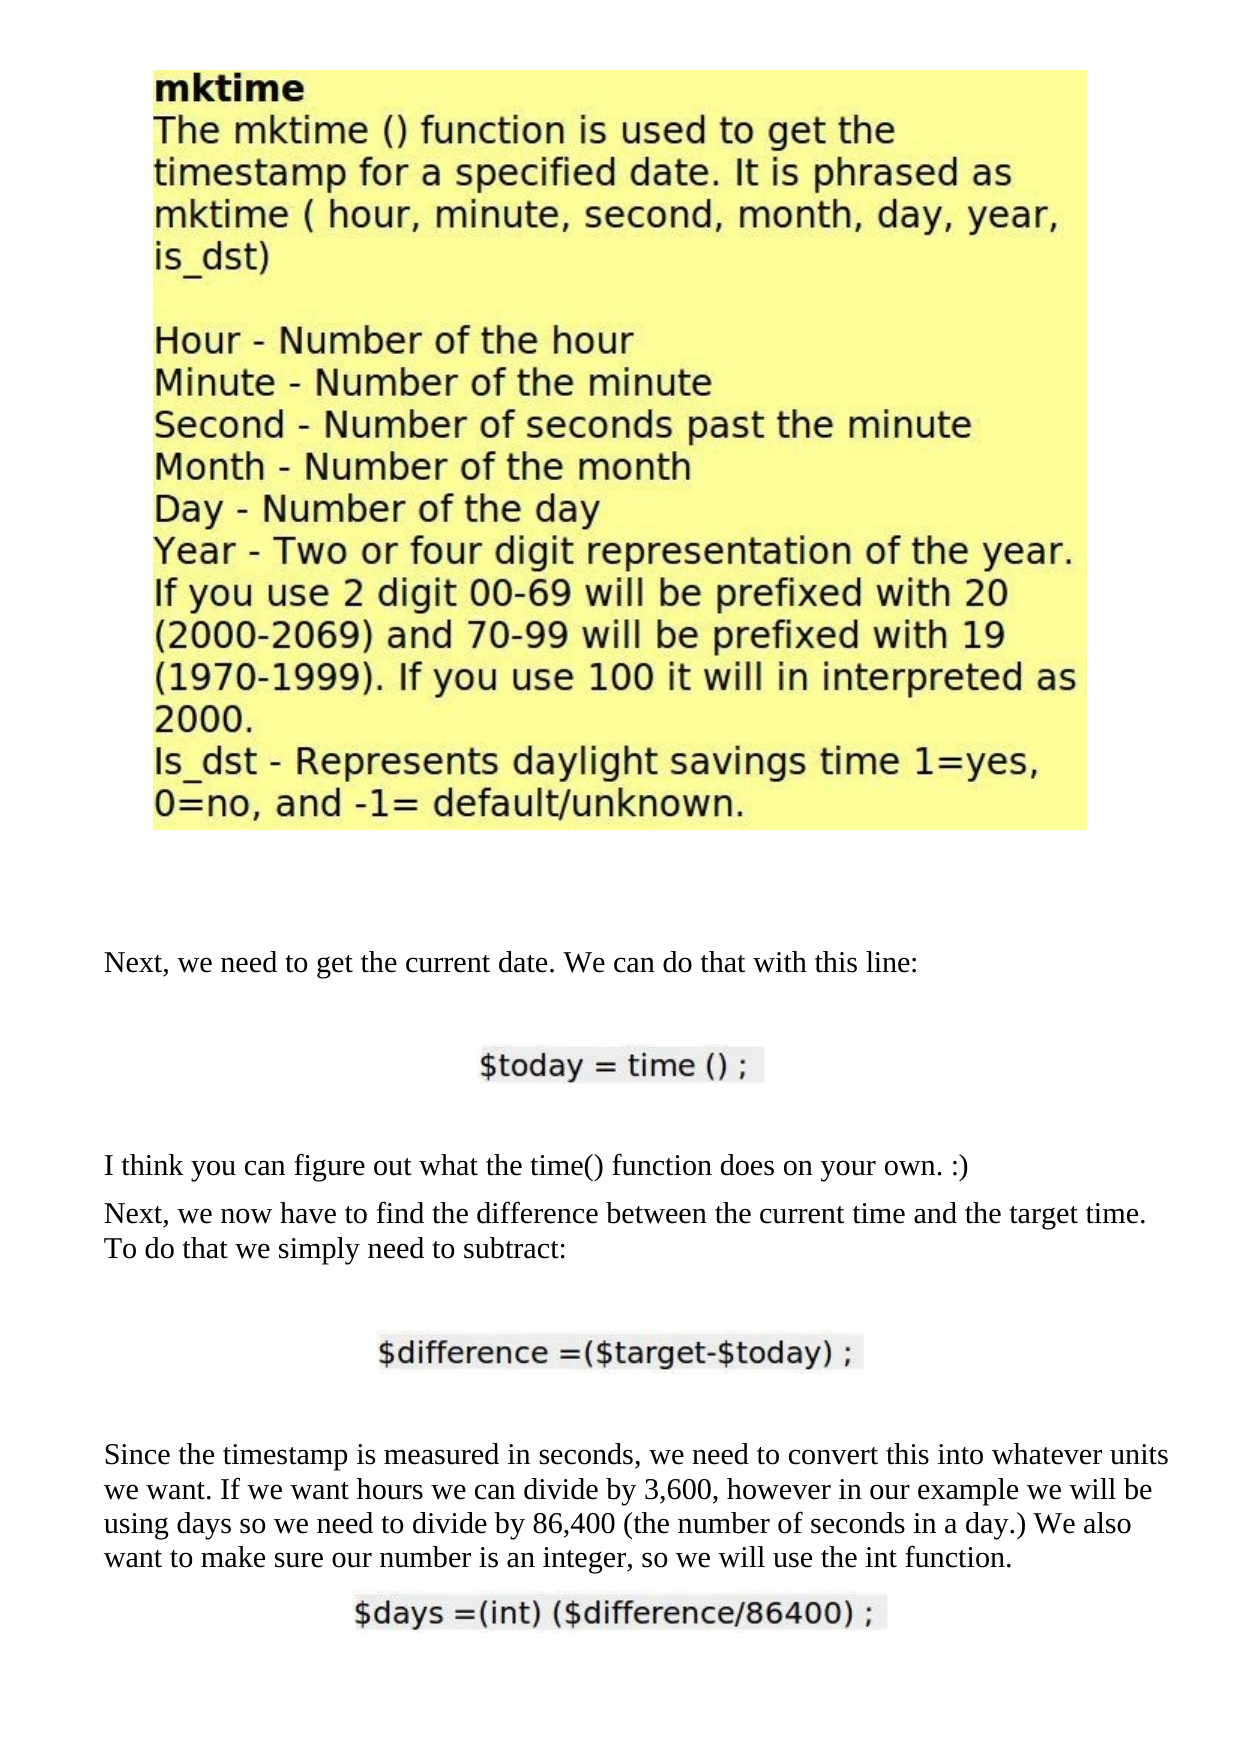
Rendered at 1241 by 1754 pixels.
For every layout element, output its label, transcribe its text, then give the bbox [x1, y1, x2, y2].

text Next, we now have to find the difference between the current time and the target time. To do that we simply need to subtract: [103, 1196, 1164, 1264]
picture [152, 70, 1087, 830]
text I think you can figure out what the time() function does on your own. :) [103, 1147, 1178, 1181]
text Next, we need to get the current date. We can do that with this line: [103, 944, 1178, 979]
picture [476, 1044, 765, 1084]
picture [352, 1590, 888, 1633]
picture [376, 1330, 864, 1374]
text Since the timestamp is measured in seconds, we need to convert this into whatever units we want. If we want hours we can divide by 3,600, however in our example we will be using days so we need to divide by 86,400 (the number of seconds in a day.) We also want to make sure our number is an integer, so we will use the int function. [103, 1438, 1178, 1574]
